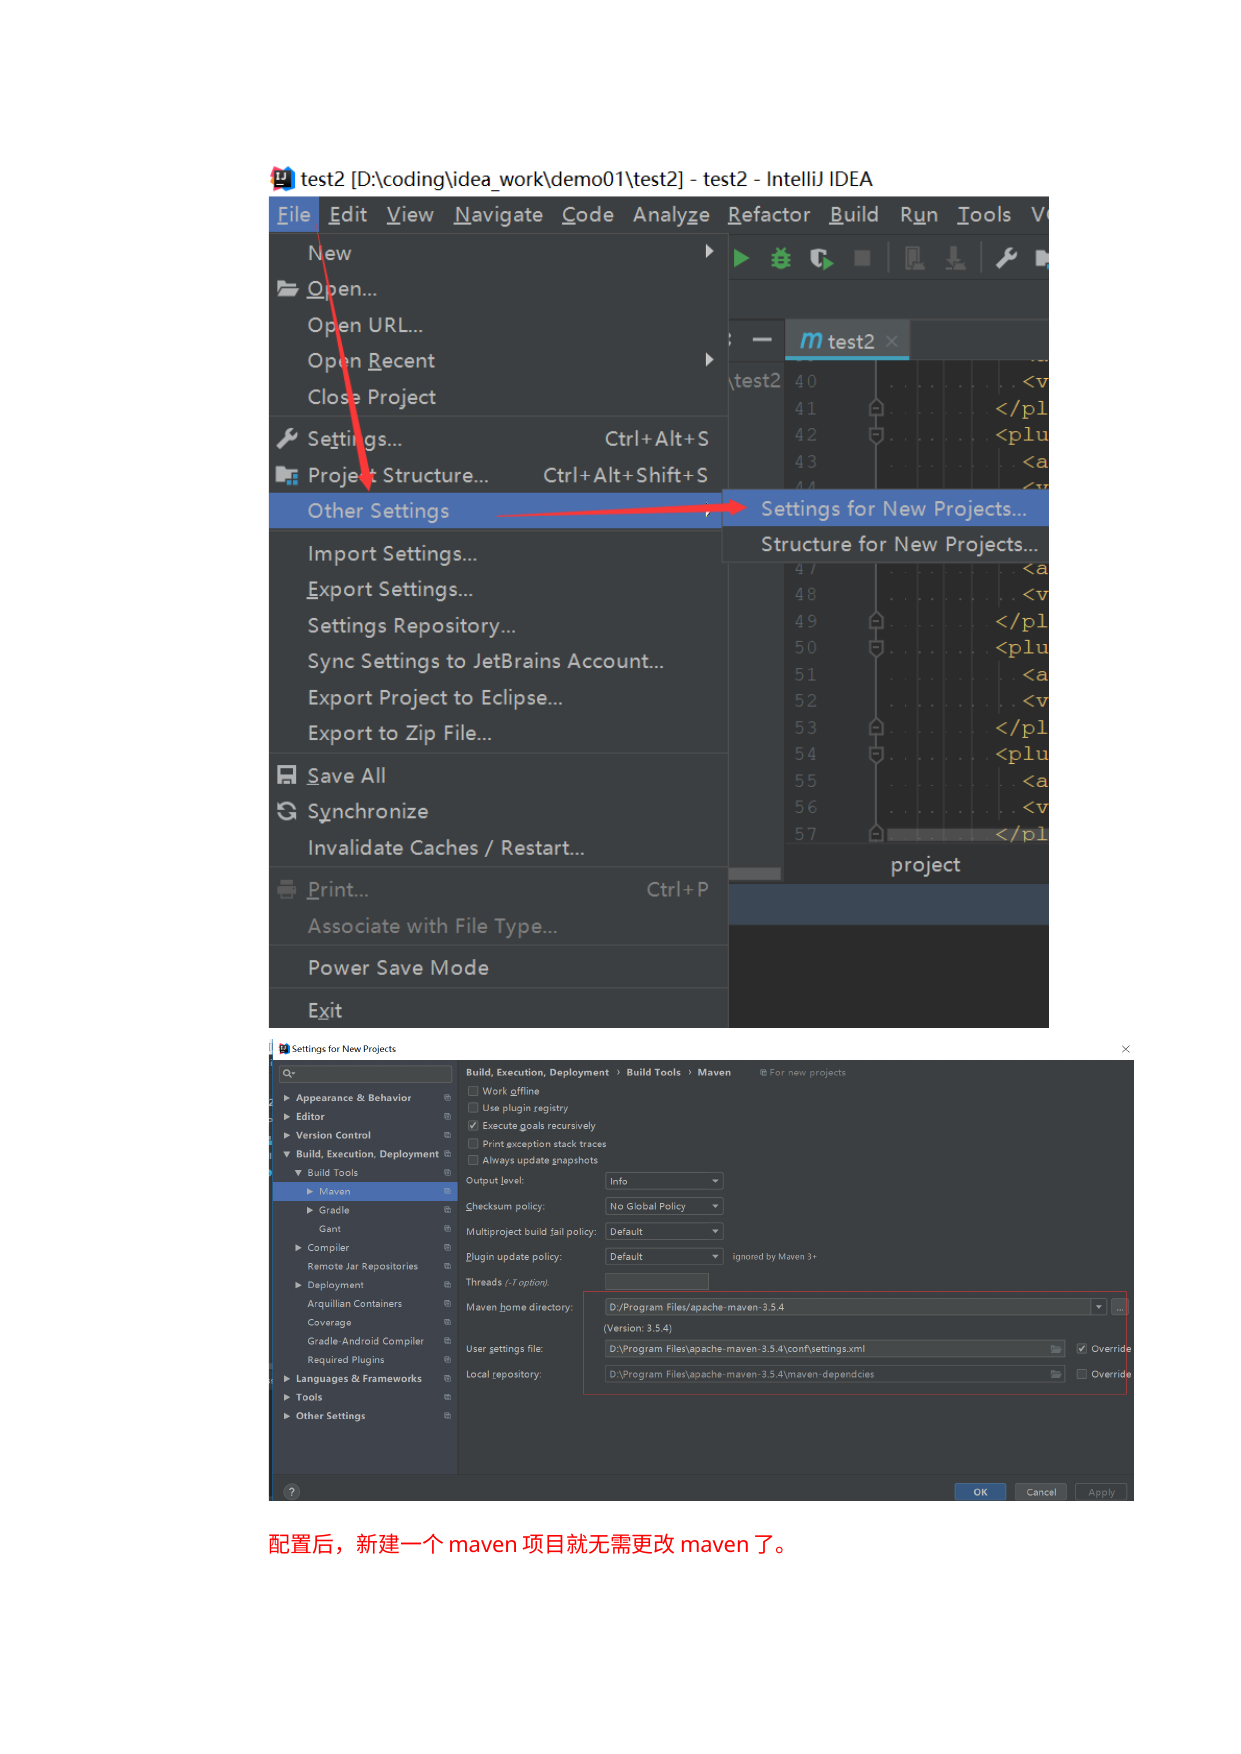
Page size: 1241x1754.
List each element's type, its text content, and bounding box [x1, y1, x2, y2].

picture [268, 1039, 1134, 1501]
picture [268, 162, 1049, 1028]
list 配置后，新建一个maven项目就无需更改maven了。 [269, 1527, 1053, 1559]
